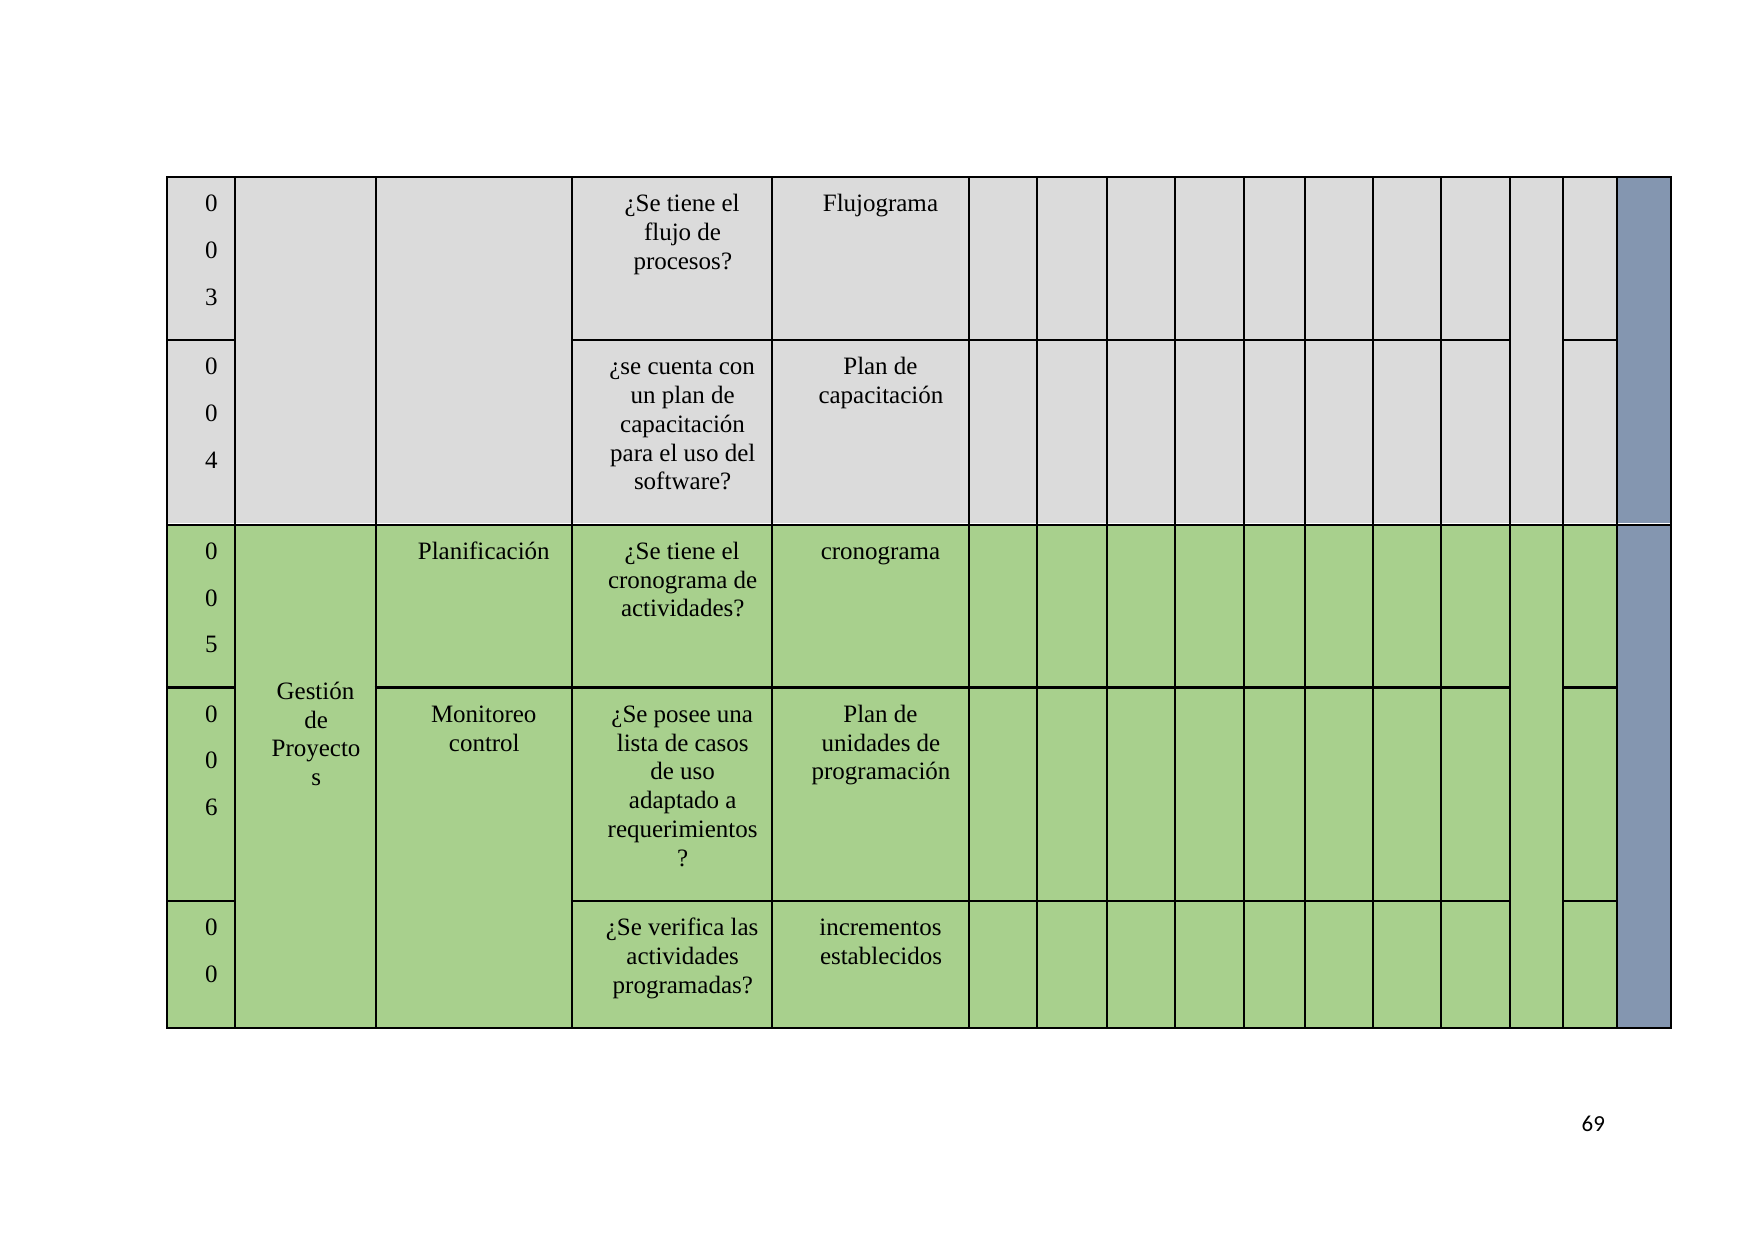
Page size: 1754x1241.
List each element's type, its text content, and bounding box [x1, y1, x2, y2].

table_cell [1306, 526, 1372, 686]
table_cell Plan de capacitación [773, 341, 968, 523]
table_cell [1564, 689, 1616, 900]
table_cell 0 0 4 [168, 341, 234, 523]
table_cell [970, 341, 1036, 523]
table_cell cronograma [773, 526, 968, 686]
table_cell [1306, 689, 1372, 900]
table_cell 0 0 6 [168, 689, 234, 900]
table_cell [1306, 902, 1372, 1027]
table_cell ¿Se tiene el cronograma de actividades? [573, 526, 771, 686]
table_cell [1108, 902, 1174, 1027]
table_cell [1564, 526, 1616, 686]
table_cell [1374, 902, 1440, 1027]
table_cell [1374, 341, 1440, 523]
table_cell [1306, 341, 1372, 523]
table_cell [1108, 689, 1174, 900]
table_cell [1442, 178, 1509, 339]
table_cell [1038, 526, 1106, 686]
table_cell [1245, 341, 1304, 523]
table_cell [773, 902, 968, 1027]
table_cell [1176, 902, 1243, 1027]
table_cell [970, 178, 1036, 339]
table_cell [970, 526, 1036, 686]
table_cell [1245, 526, 1304, 686]
table_cell [1564, 902, 1616, 1027]
table_cell [1374, 689, 1440, 900]
table_cell ¿se cuenta con un plan de capacitación para el uso del software? [573, 341, 771, 523]
table_cell [1442, 902, 1509, 1027]
table_cell 0 0 5 [168, 526, 234, 686]
table_cell [1038, 341, 1106, 523]
table_cell 0 0 3 [168, 178, 234, 339]
table_cell [1374, 526, 1440, 686]
table_cell ¿Se posee una lista de casos de uso adaptado a requerimientos? [573, 689, 771, 900]
table_cell [1306, 178, 1372, 339]
table_cell [1442, 526, 1509, 686]
table_cell [1176, 178, 1243, 339]
table_cell [1176, 341, 1243, 523]
table_cell [1442, 689, 1509, 900]
table_cell Monitoreo control [377, 689, 571, 1027]
table_cell Planificación [377, 526, 571, 686]
table_cell [1108, 526, 1174, 686]
table_cell [1564, 178, 1616, 339]
table_cell ¿Se tiene el flujo de procesos? [573, 178, 771, 339]
table_cell Flujograma [773, 178, 968, 339]
table_cell [1176, 526, 1243, 686]
table_cell [1511, 526, 1562, 1027]
table_cell Gestión de Proyectos [236, 526, 375, 1027]
table_cell [1618, 526, 1670, 1027]
table_cell [1038, 902, 1106, 1027]
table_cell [573, 902, 771, 1027]
table_cell [1374, 178, 1440, 339]
table_cell [1038, 178, 1106, 339]
table_cell [1245, 689, 1304, 900]
table_cell [1038, 689, 1106, 900]
table_cell [1176, 689, 1243, 900]
table_cell [1108, 178, 1174, 339]
table_cell Plan de unidades de programación [773, 689, 968, 900]
table_cell [1108, 341, 1174, 523]
table_cell [970, 689, 1036, 900]
table_cell [1442, 341, 1509, 523]
table_cell [1245, 902, 1304, 1027]
table_cell 0 0 7 [168, 902, 234, 1027]
table_cell [970, 902, 1036, 1027]
table_cell [1245, 178, 1304, 339]
table_cell [1564, 341, 1616, 523]
